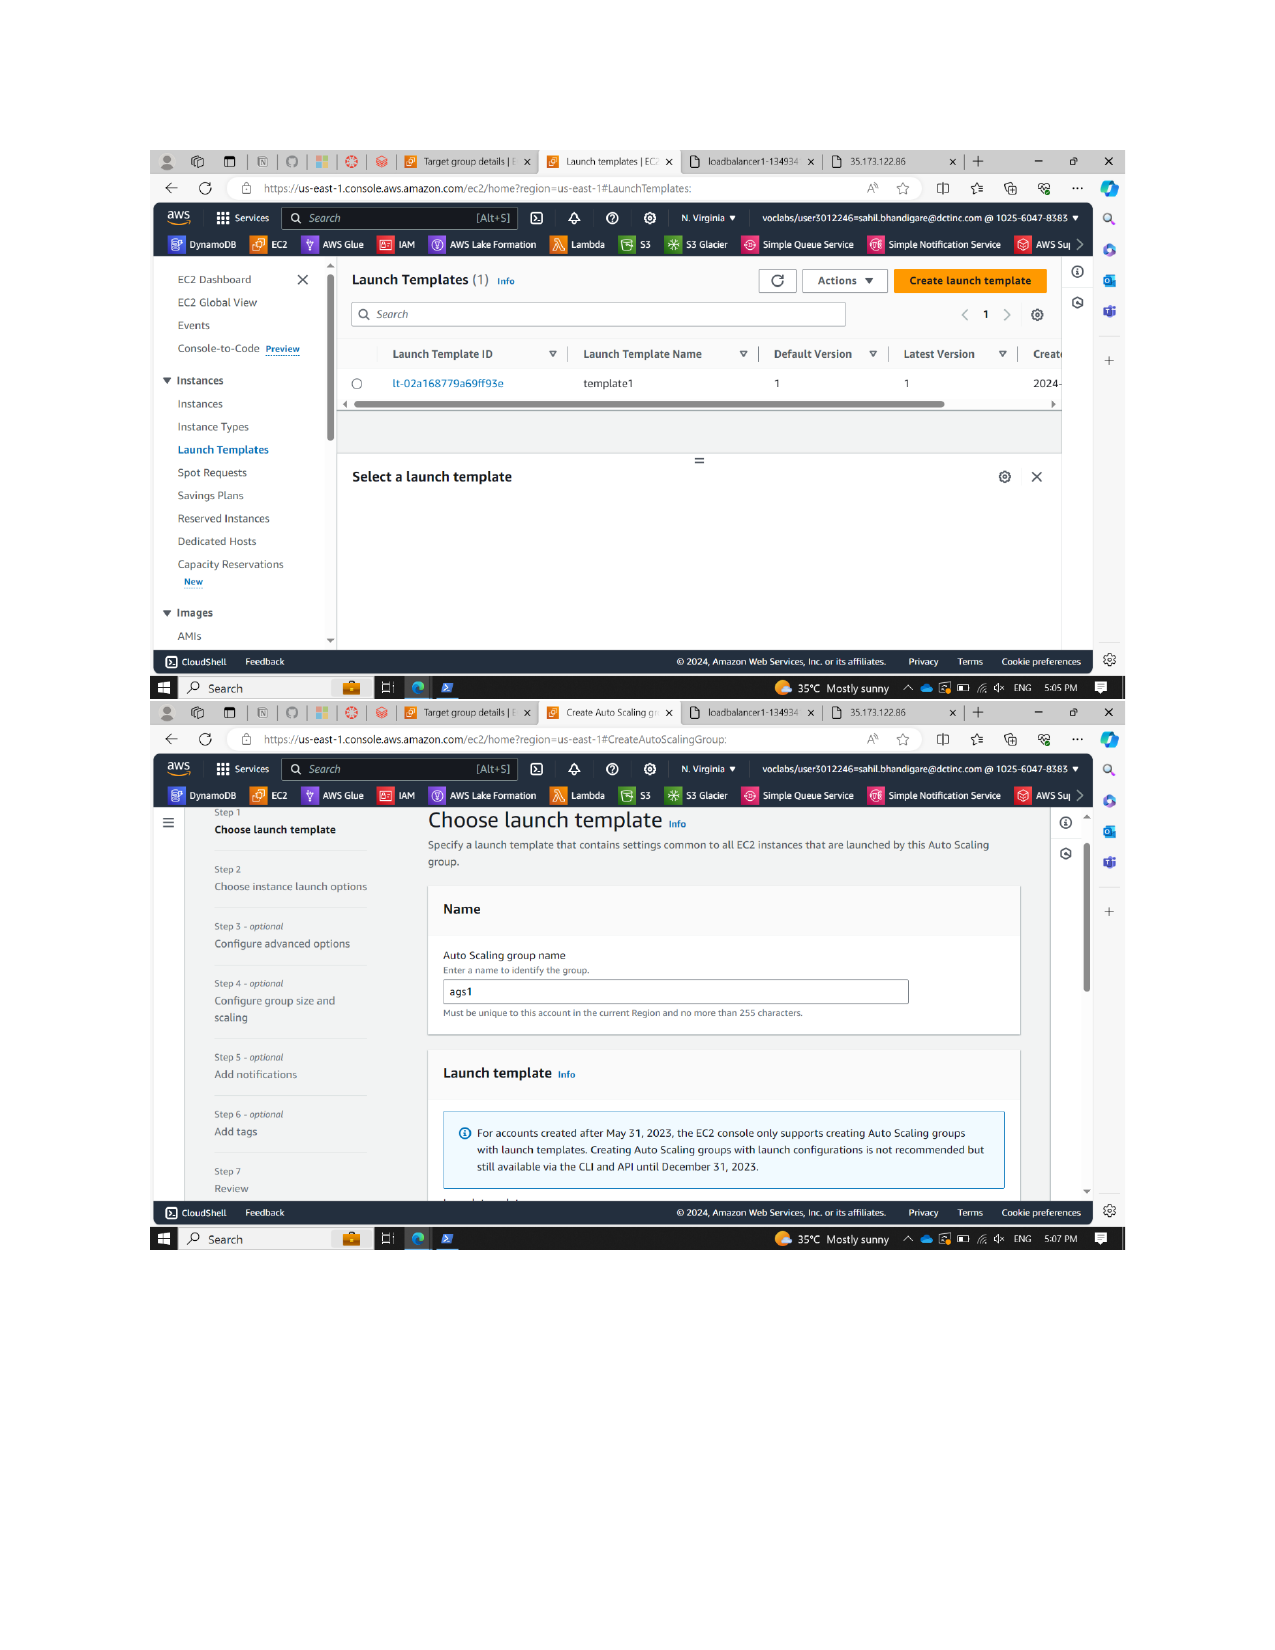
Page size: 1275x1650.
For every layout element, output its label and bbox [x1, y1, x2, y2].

picture [150, 150, 1125, 699]
picture [150, 701, 1125, 1250]
